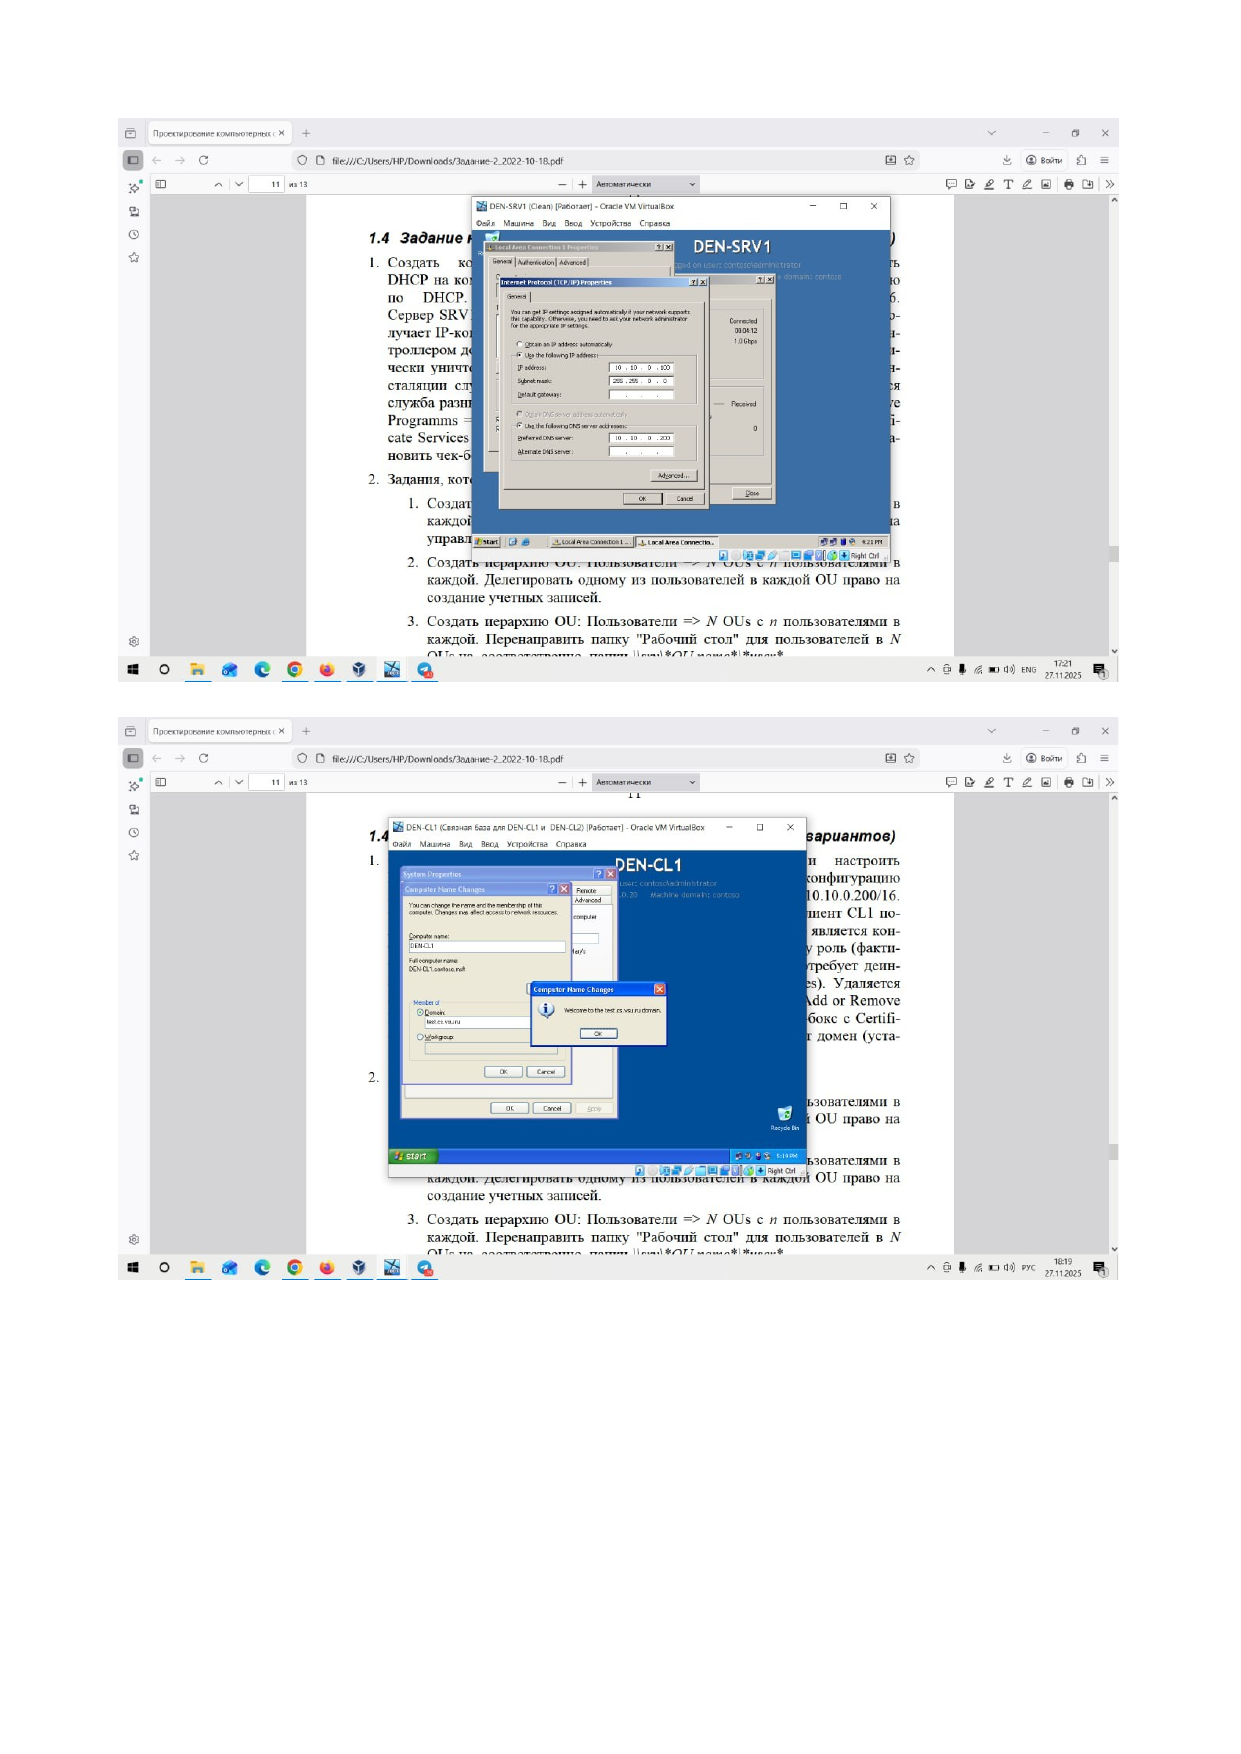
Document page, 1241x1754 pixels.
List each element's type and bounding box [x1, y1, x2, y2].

picture [117, 717, 1119, 1280]
picture [117, 118, 1119, 682]
